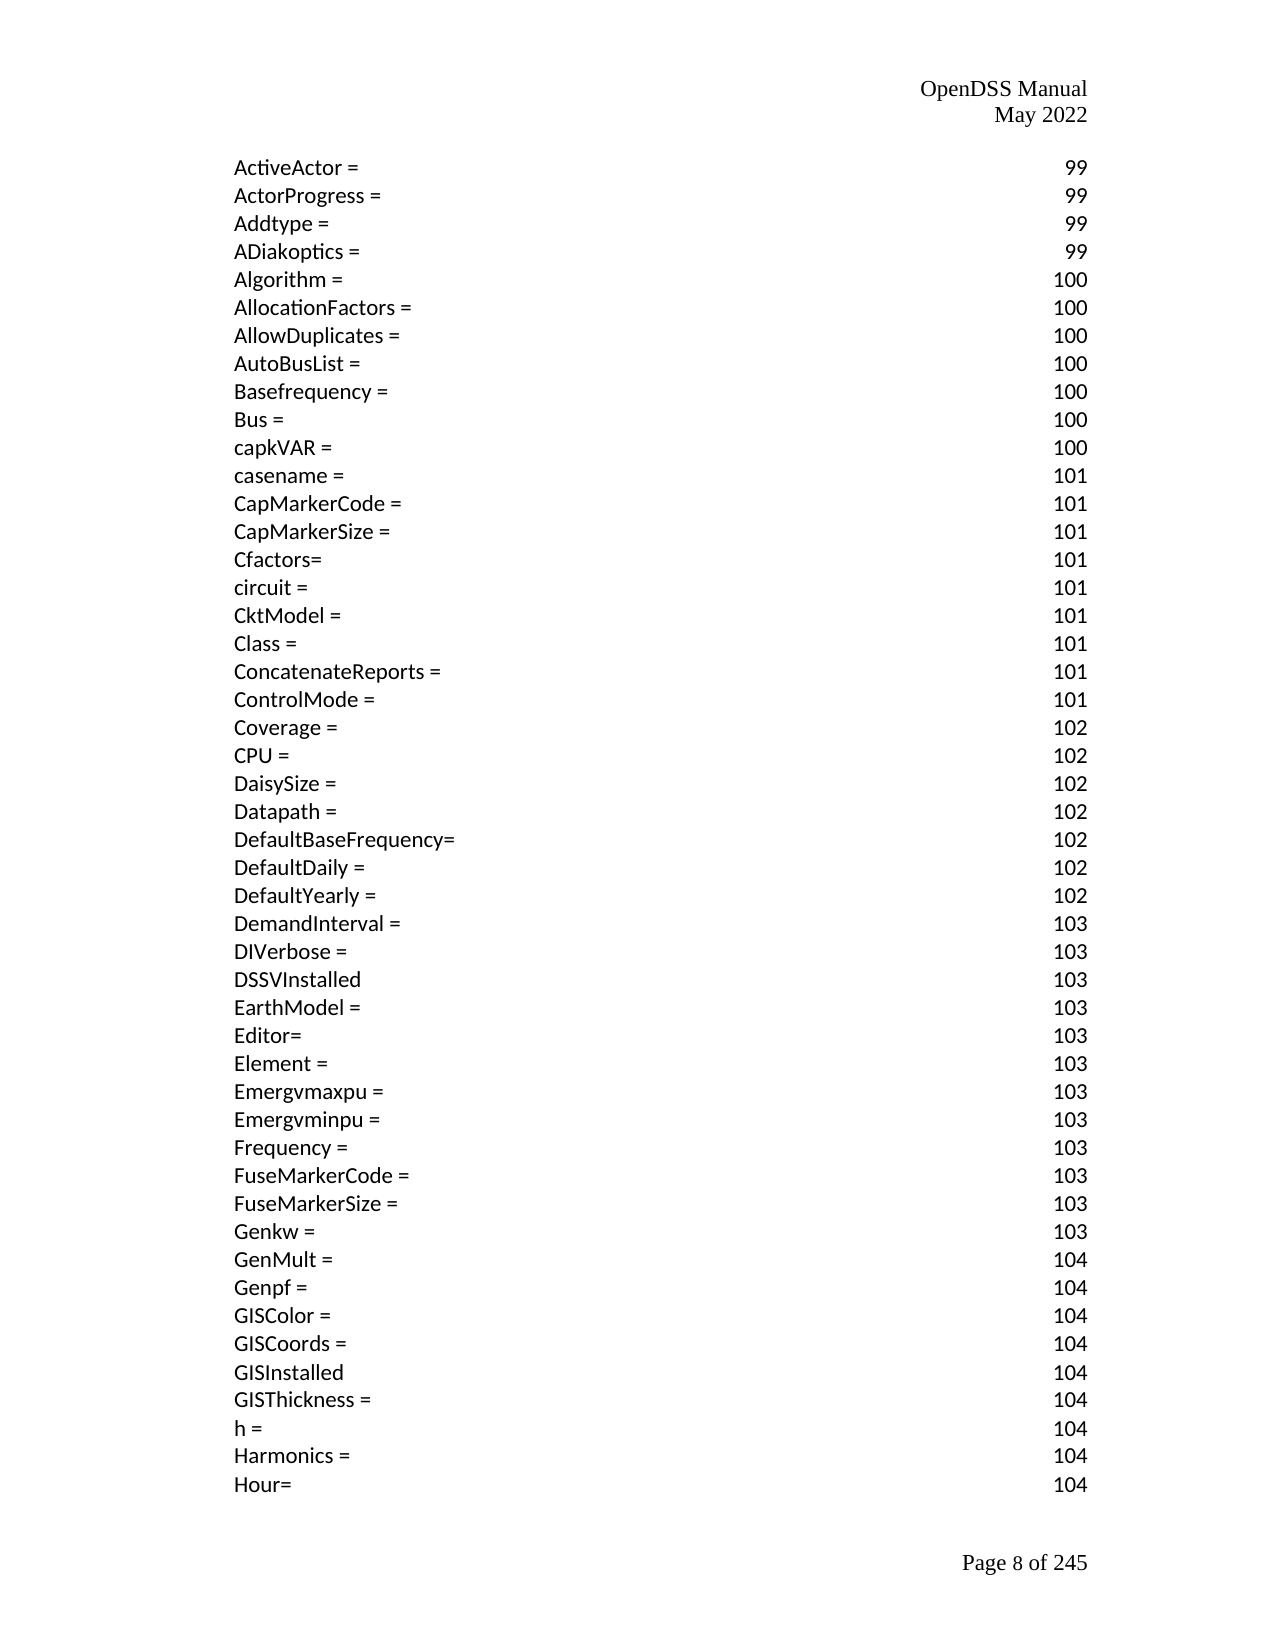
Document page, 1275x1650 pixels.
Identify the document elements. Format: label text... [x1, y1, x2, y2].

text EarthModel = 103 [234, 993, 1087, 1021]
text Frequency = 103 [234, 1133, 1087, 1161]
text DaisySize = 102 [234, 769, 1087, 797]
text ADiakoptics = 99 [234, 237, 1087, 265]
text AllowDuplicates = 100 [234, 321, 1087, 349]
text GISThickness = 104 [234, 1386, 1087, 1414]
text capkVAR = 100 [234, 433, 1087, 461]
text Genkw = 103 [234, 1217, 1087, 1246]
text Cfactors= 101 [234, 545, 1087, 573]
text Class = 101 [234, 629, 1087, 657]
text casename = 101 [234, 461, 1087, 489]
text ActiveActor = 99 [234, 153, 1087, 181]
text AutoBusList = 100 [234, 349, 1087, 377]
text FuseMarkerCode = 103 [234, 1161, 1087, 1189]
text GISCoords = 104 [234, 1329, 1087, 1358]
text GISInstalled 104 [234, 1358, 1087, 1386]
text DefaultBaseFrequency= 102 [234, 825, 1087, 853]
text Bus = 100 [234, 405, 1087, 433]
text CktModel = 101 [234, 601, 1087, 629]
text DSSVInstalled 103 [234, 965, 1087, 993]
text Harmonics = 104 [234, 1442, 1087, 1470]
text AllocationFactors = 100 [234, 293, 1087, 321]
text FuseMarkerSize = 103 [234, 1189, 1087, 1217]
text CapMarkerCode = 101 [234, 489, 1087, 517]
text DIVerbose = 103 [234, 937, 1087, 965]
text ControlMode = 101 [234, 685, 1087, 713]
text DemandInterval = 103 [234, 909, 1087, 937]
text Coverage = 102 [234, 713, 1087, 741]
text CPU = 102 [234, 741, 1087, 769]
text GISColor = 104 [234, 1302, 1087, 1329]
text Element = 103 [234, 1049, 1087, 1077]
text Emergvmaxpu = 103 [234, 1077, 1087, 1105]
text Emergvminpu = 103 [234, 1105, 1087, 1133]
text ActorProgress = 99 [234, 181, 1087, 209]
text circuit = 101 [234, 573, 1087, 601]
text DefaultDaily = 102 [234, 853, 1087, 881]
text CapMarkerSize = 101 [234, 517, 1087, 545]
text Datapath = 102 [234, 797, 1087, 825]
text GenMult = 104 [234, 1246, 1087, 1273]
text DefaultYearly = 102 [234, 881, 1087, 909]
text Genpf = 104 [234, 1273, 1087, 1302]
text ConcatenateReports = 101 [234, 657, 1087, 685]
text Basefrequency = 100 [234, 377, 1087, 405]
text Addtype = 99 [234, 209, 1087, 237]
text h = 104 [234, 1414, 1087, 1442]
text Hour= 104 [234, 1470, 1087, 1498]
text Editor= 103 [234, 1021, 1087, 1049]
text Algorithm = 100 [234, 265, 1087, 293]
